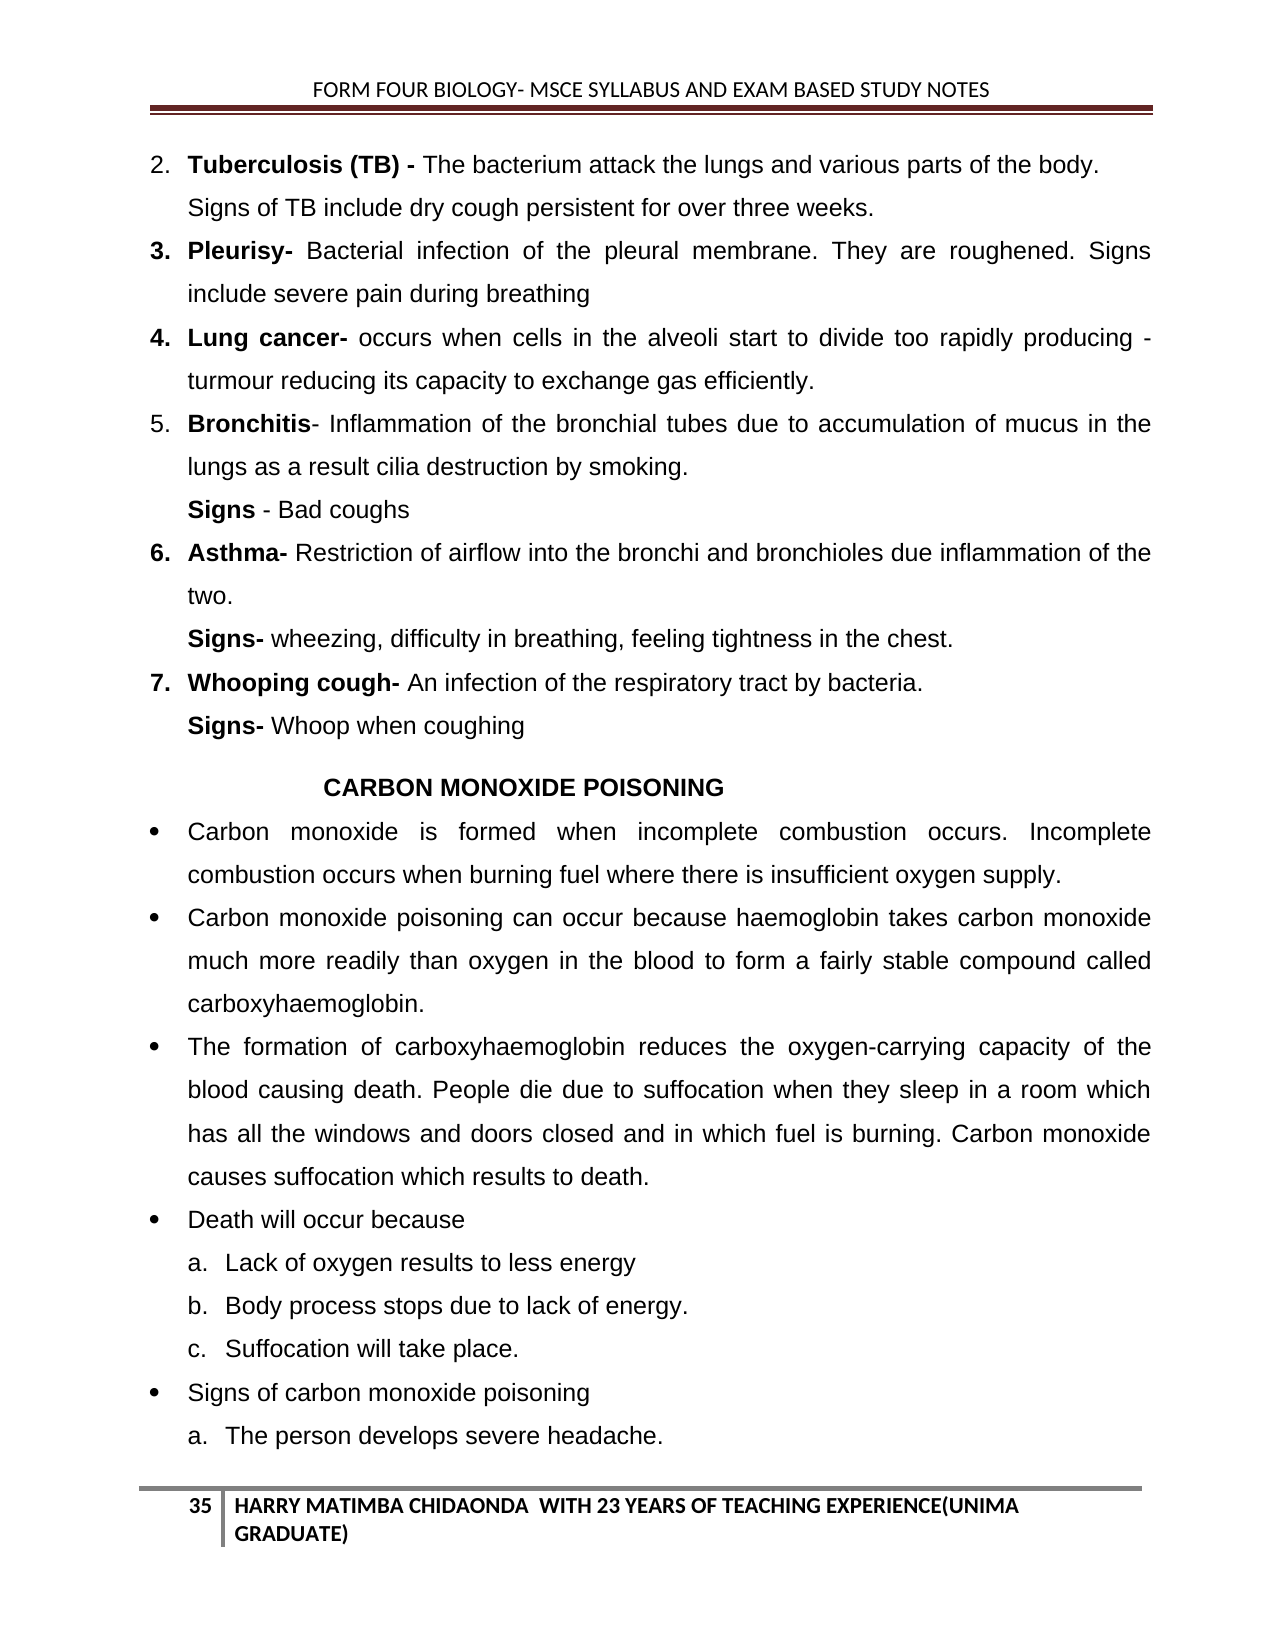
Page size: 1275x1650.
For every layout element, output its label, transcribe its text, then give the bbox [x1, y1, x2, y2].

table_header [139, 816, 1164, 1483]
text CARBON MONOXIDE POISONING [150, 773, 1153, 802]
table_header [139, 150, 1164, 773]
